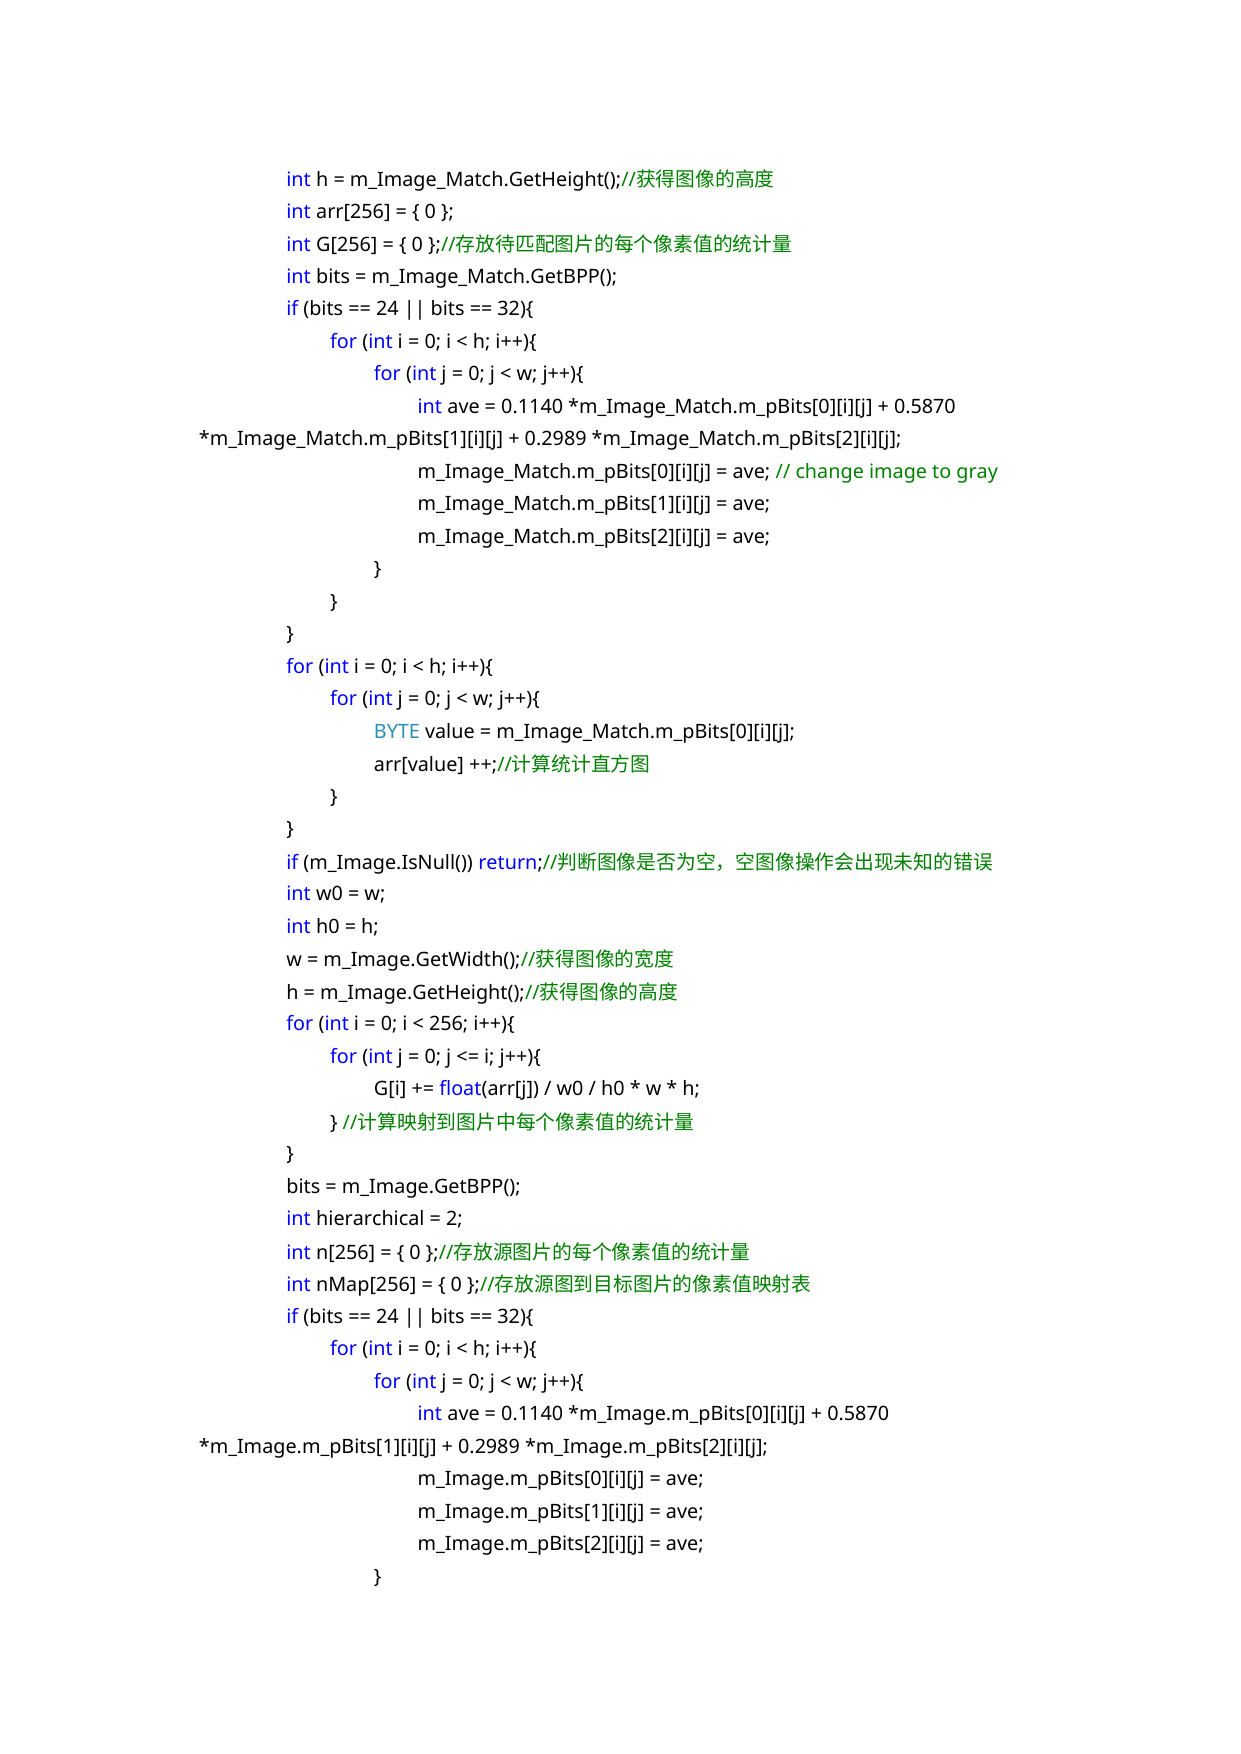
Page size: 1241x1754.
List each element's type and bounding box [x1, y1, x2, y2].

table_header [188, 162, 1052, 1592]
